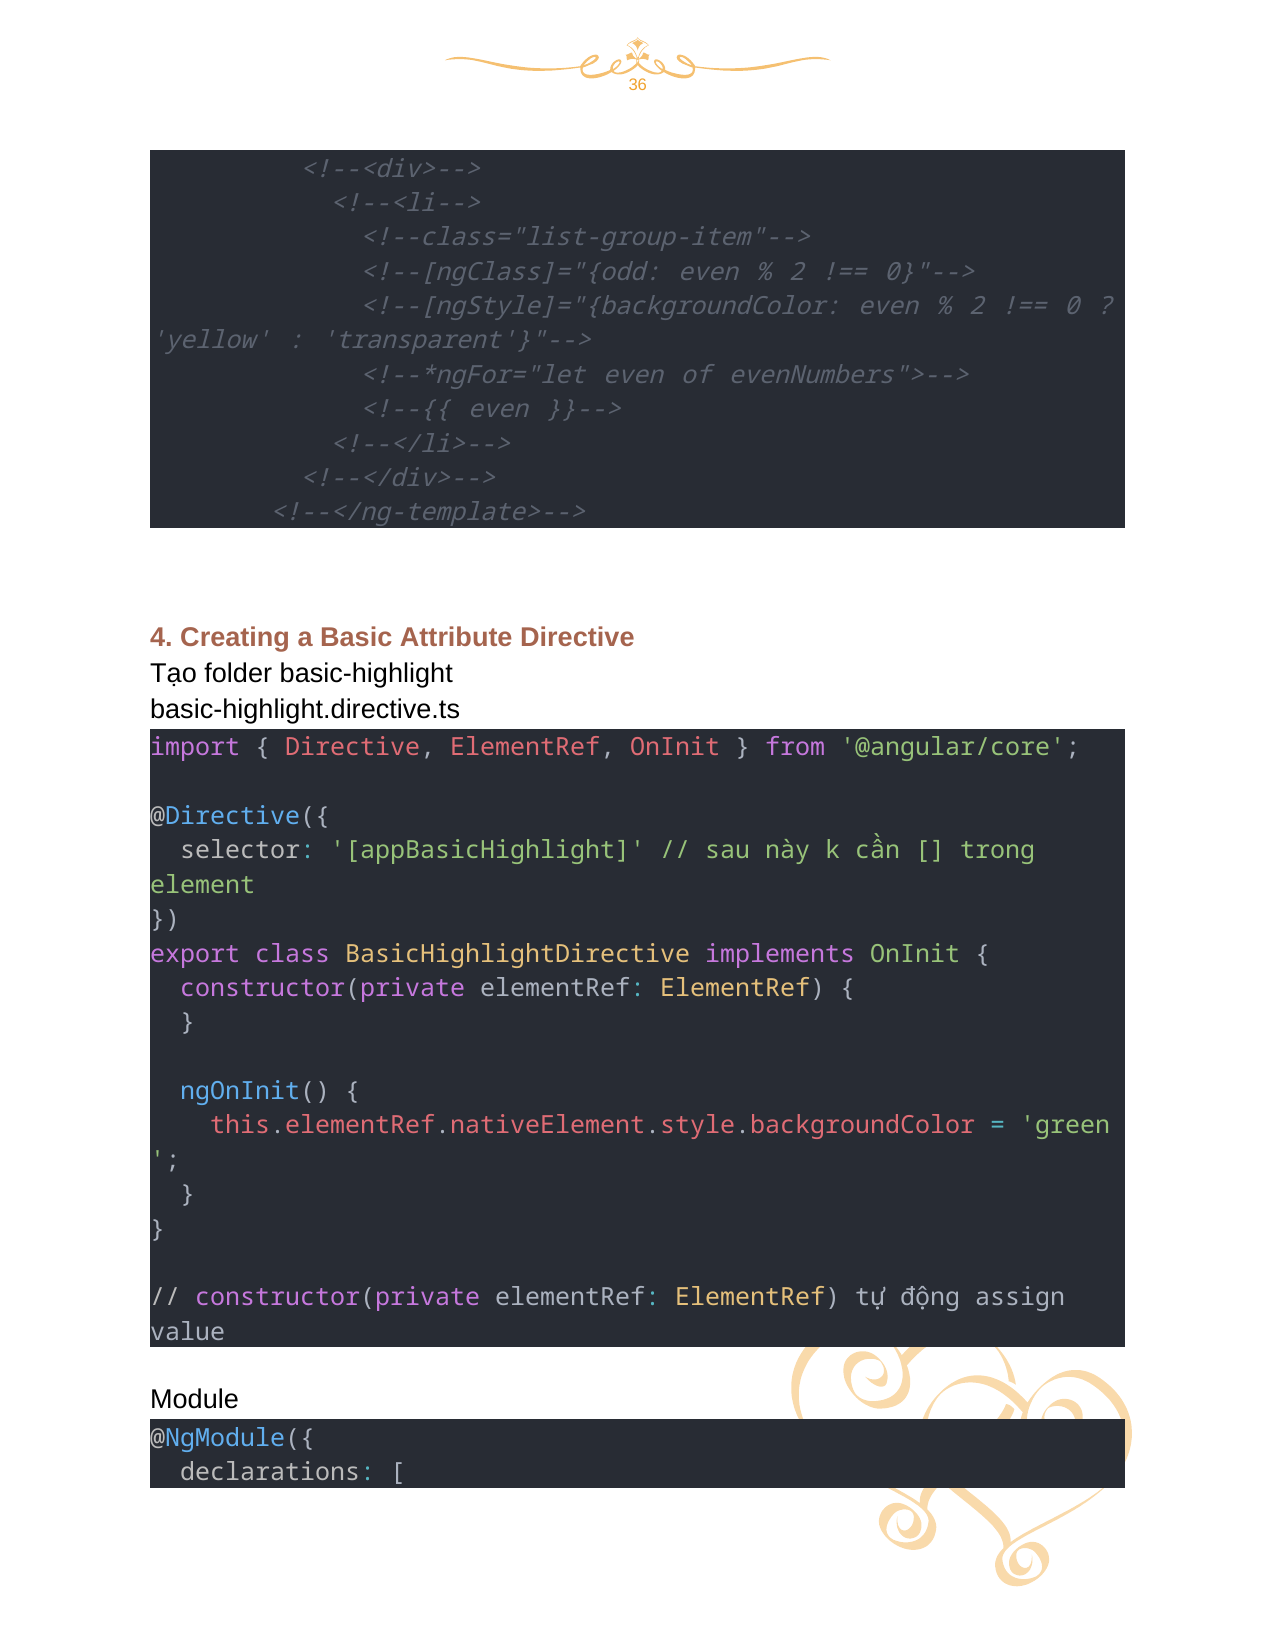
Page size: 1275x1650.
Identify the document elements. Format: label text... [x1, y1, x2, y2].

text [150, 287, 1125, 356]
text <!--</li>--> [150, 425, 1125, 459]
text // constructor(private elementRef: ElementRef) tự động assign value [150, 1279, 1125, 1347]
text <!--</ng-template>--> [150, 494, 1125, 528]
text 4. Creating a Basic Attribute Directive [150, 621, 1125, 652]
text <!--</div>--> [150, 459, 1125, 494]
text } [150, 1210, 1125, 1244]
text <!--<div>--> [150, 150, 1125, 184]
text <!--{{ even }}--> [150, 391, 1125, 425]
text ngOnInit() { [150, 1072, 1125, 1107]
text <!--[ngClass]="{odd: even % 2 !== 0}"--> [150, 253, 1125, 287]
text basic-highlight.directive.ts [150, 693, 1125, 724]
text declarations: [ [150, 1454, 1125, 1488]
text this.elementRef.nativeElement.style.backgroundColor = 'green'; [150, 1107, 1125, 1176]
text <!--*ngFor="let even of evenNumbers">--> [150, 356, 1125, 391]
text export class BasicHighlightDirective implements OnInit { [150, 935, 1125, 969]
text constructor(private elementRef: ElementRef) { [150, 969, 1125, 1004]
text selector: '[appBasicHighlight]' // sau này k cần [] trong element [150, 832, 1125, 901]
text @Directive({ [150, 797, 1125, 832]
text <!--<li--> [150, 184, 1125, 219]
text } [150, 1004, 1125, 1038]
text <!--class="list-group-item"--> [150, 219, 1125, 253]
text Module [150, 1383, 1125, 1414]
text Tạo folder basic-highlight [150, 657, 1125, 688]
text }) [150, 901, 1125, 935]
text @NgModule({ [150, 1419, 1125, 1454]
text import { Directive, ElementRef, OnInit } from '@angular/core'; [150, 729, 1125, 763]
text } [150, 1176, 1125, 1210]
